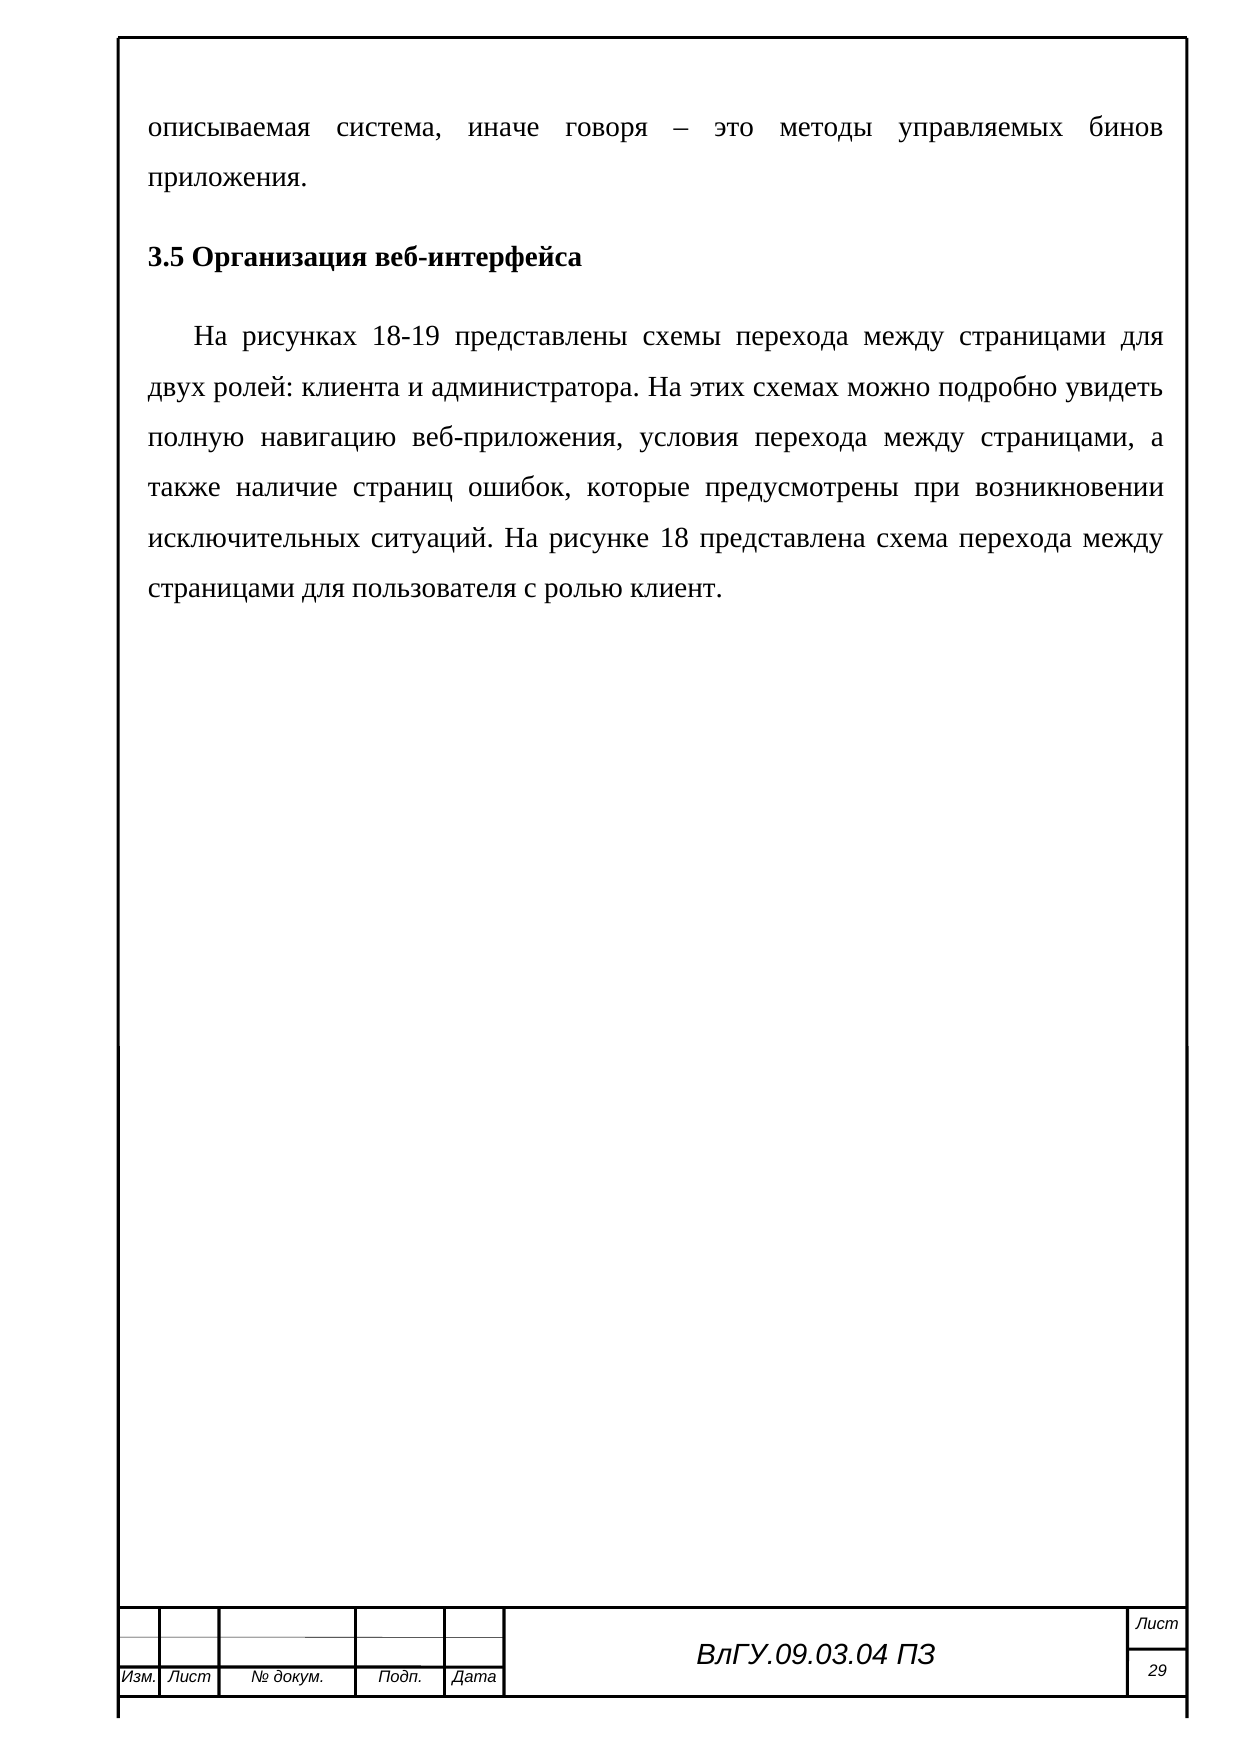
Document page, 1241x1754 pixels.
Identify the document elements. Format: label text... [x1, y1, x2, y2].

text 3.5 Организация веб-интерфейса [148, 239, 1164, 273]
text На рисунках 18-19 представлены схемы перехода между страницами для двух ролей: клиента и администратора. На этих схемах можно подробно увидеть полную навигацию веб-приложения, условия перехода между страницами, а также наличие страниц ошибок, которые предусмотрены при возникновении исключительных ситуаций. На рисунке 18 представлена схема перехода между страницами для пользователя с ролью клиент. [148, 318, 1164, 604]
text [148, 109, 1164, 193]
